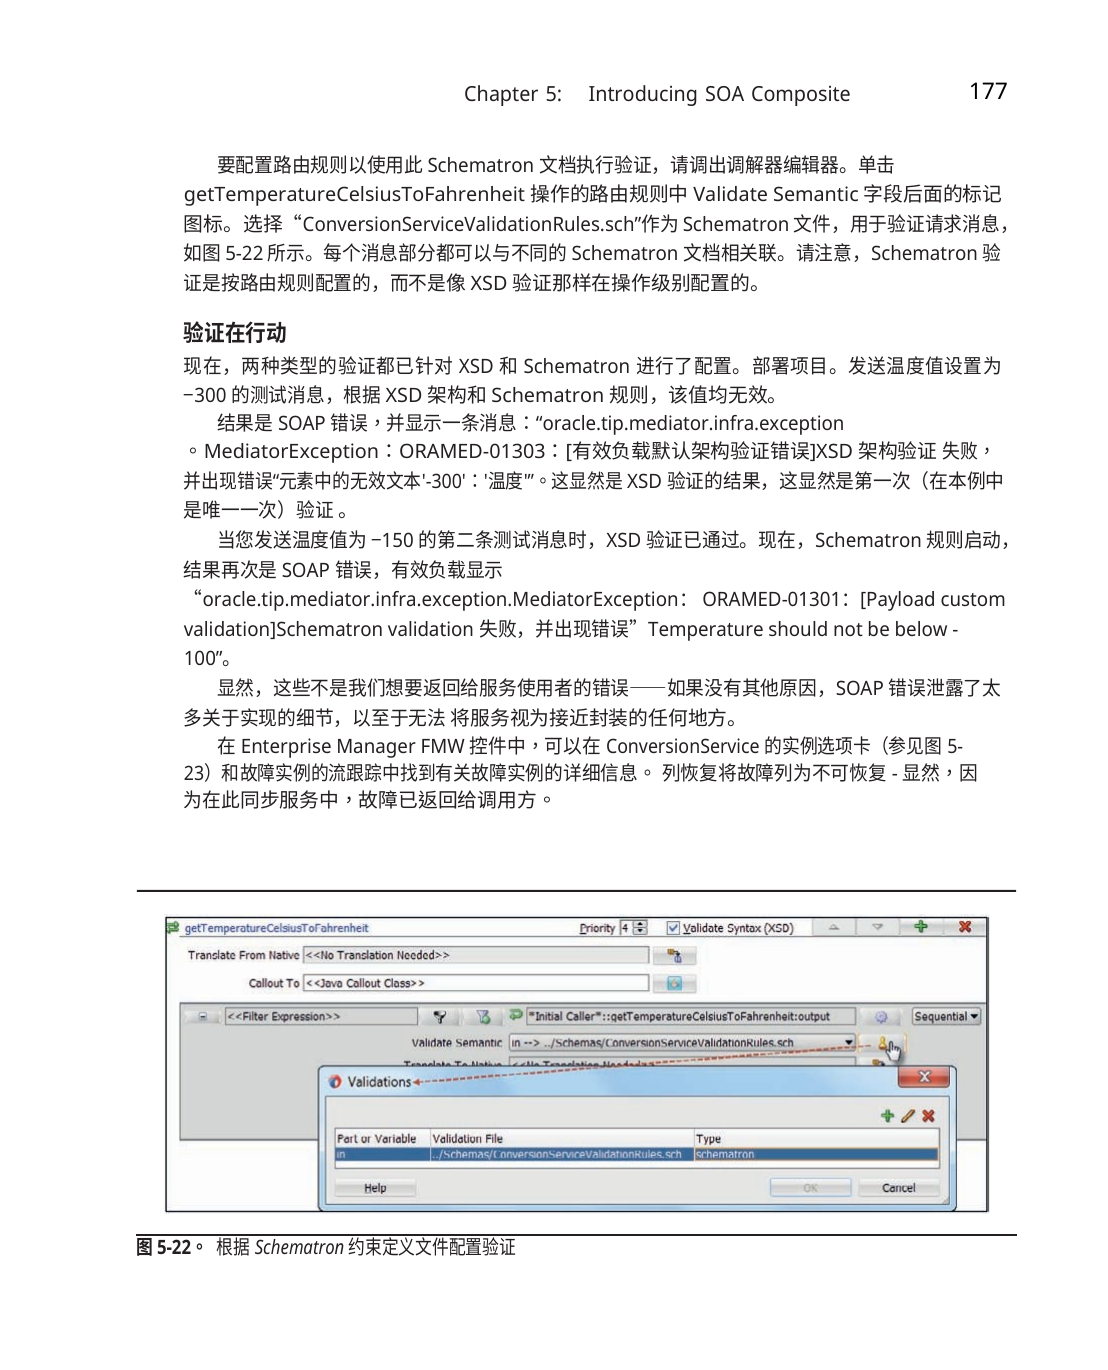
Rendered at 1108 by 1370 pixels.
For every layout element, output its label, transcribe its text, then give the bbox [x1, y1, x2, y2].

picture [163, 914, 990, 1214]
text 图 5-22。 根据 Schematron 约束定义文件配置验证 [136, 1229, 1107, 1258]
text 。MediatorException：ORAMED-01303：[有效负载默认架构验证错误]XSD 架构验证 失败，并出现错误“元素中的无效文本'-300'：'温度'”。这显然是 XSD 验证的结果，这显然是第一次（在本例中是唯一一次）验证 。 [184, 437, 1012, 523]
text 现在，两种类型的验证都已针对 XSD 和 Schematron 进行了配置。部署项目。发送温度值设置为 −300 的测试消息，根据 XSD 架构和 Schematron 规则，该值均无效。 [184, 350, 1002, 408]
text 在 Enterprise Manager FMW 控件中，可以在 ConversionService 的实例选项卡（参见图 5-23）和故障实例的流跟踪中找到有关故障实例的详细信息。 列恢复将故障列为不可恢复 - 显然，因为在此同步服务中，故障已返回给调用方。 [184, 732, 991, 813]
text 结果是 SOAP 错误，并显示一条消息：“oracle.tip.mediator.infra.exception [217, 409, 1107, 436]
subtitle 验证在行动 [184, 315, 1107, 348]
text 要配置路由规则以使用此 Schematron 文档执行验证，请调出调解器编辑器。单击 getTemperatureCelsiusToFahrenheit 操作的路由规则中 Validate Semantic 字段后面的标记图标。选择“ConversionServiceValidationRules.sch”作为Schematron文件，用于验证请求消息，如图5-22所示。每个消息部分都可以与不同的 Schematron 文档相关联。请注意，Schematron 验证是按路由规则配置的，而不是像 XSD 验证那样在操作级别配置的。 [184, 149, 1016, 296]
text 当您发送温度值为 −150 的第二条测试消息时，XSD 验证已通过。现在，Schematron 规则启动，结果再次是 SOAP 错误，有效负载显示“oracle.tip.mediator.infra.exception.MediatorException： ORAMED-01301：[Payload custom validation]Schematron validation 失败，并出现错误”Temperature should not be below -100”。 [184, 524, 1015, 672]
text 显然，这些不是我们想要返回给服务使用者的错误——如果没有其他原因，SOAP 错误泄露了太多关于实现的细节，以至于无法 将服务视为接近封装的任何地方。 [184, 673, 1018, 731]
